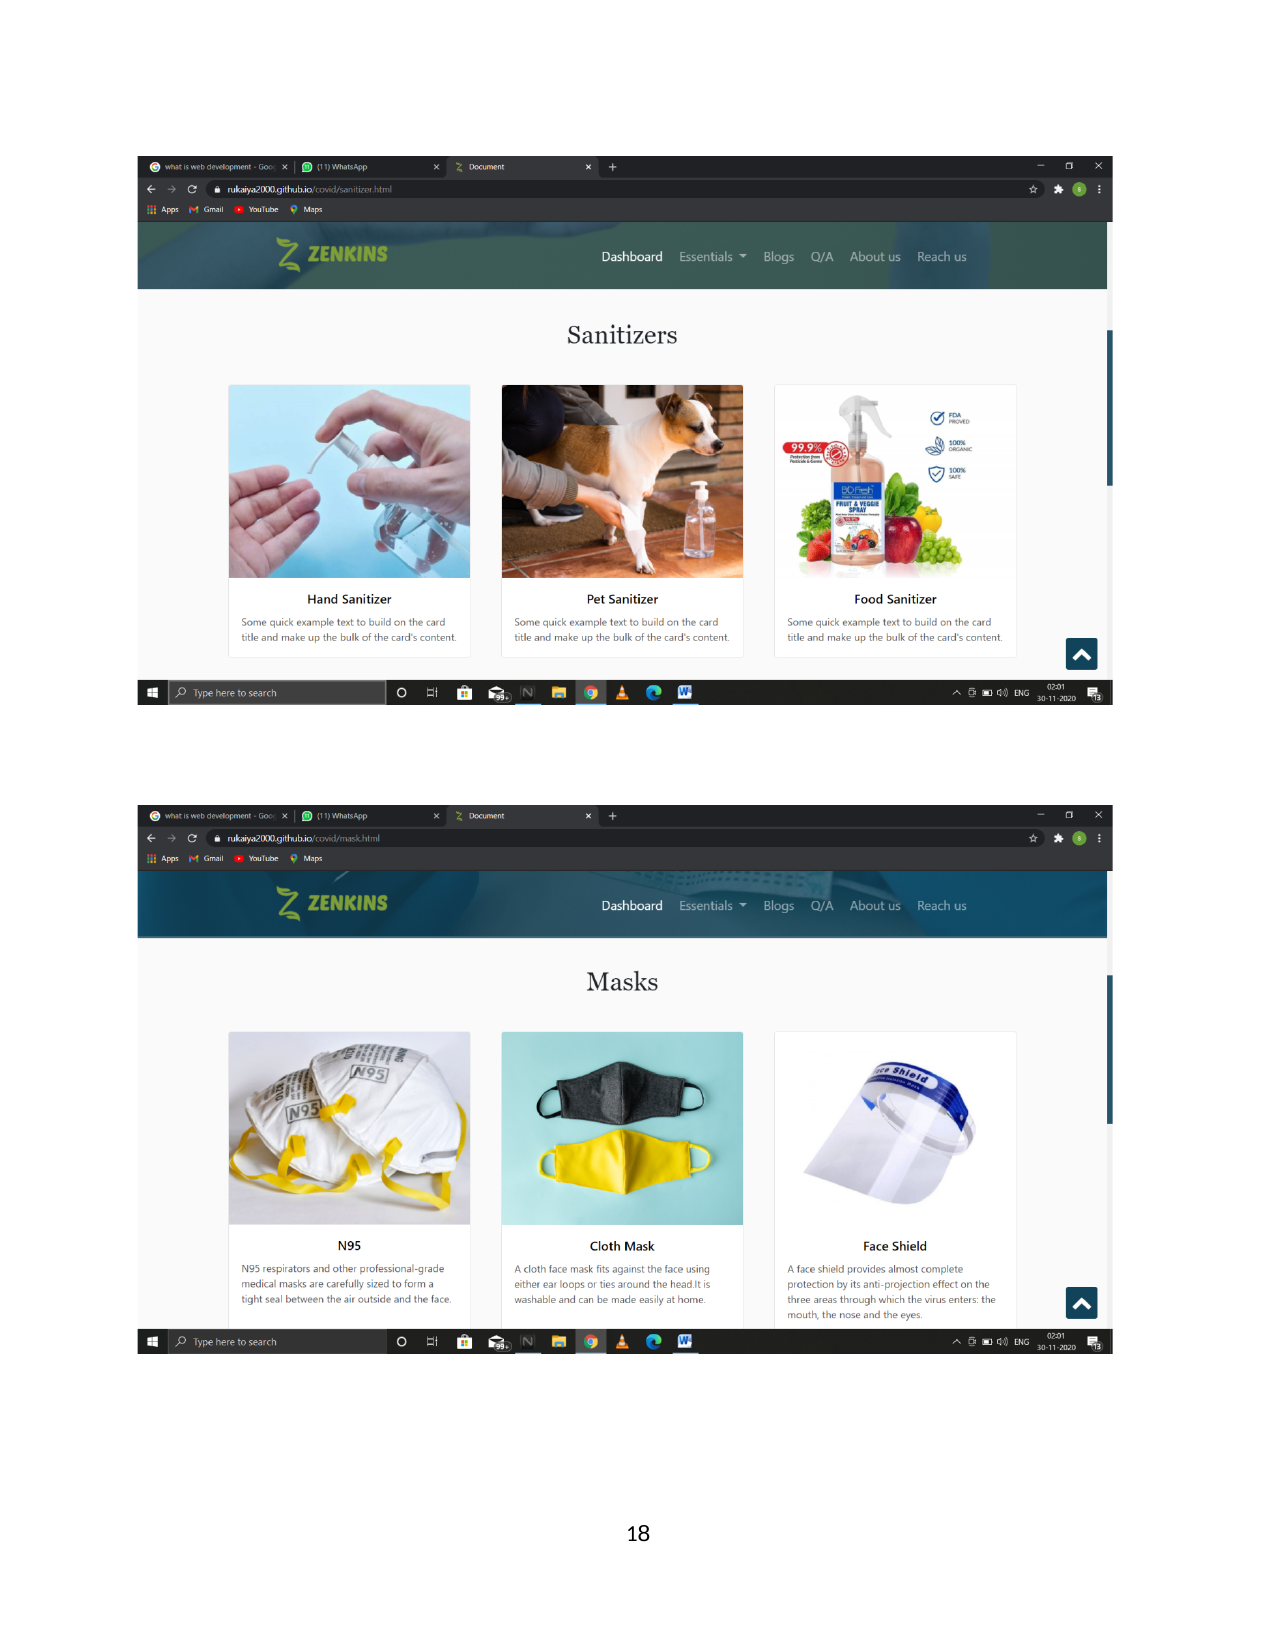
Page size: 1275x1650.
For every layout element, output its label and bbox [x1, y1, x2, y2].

picture [137, 156, 1113, 705]
picture [137, 805, 1113, 1354]
